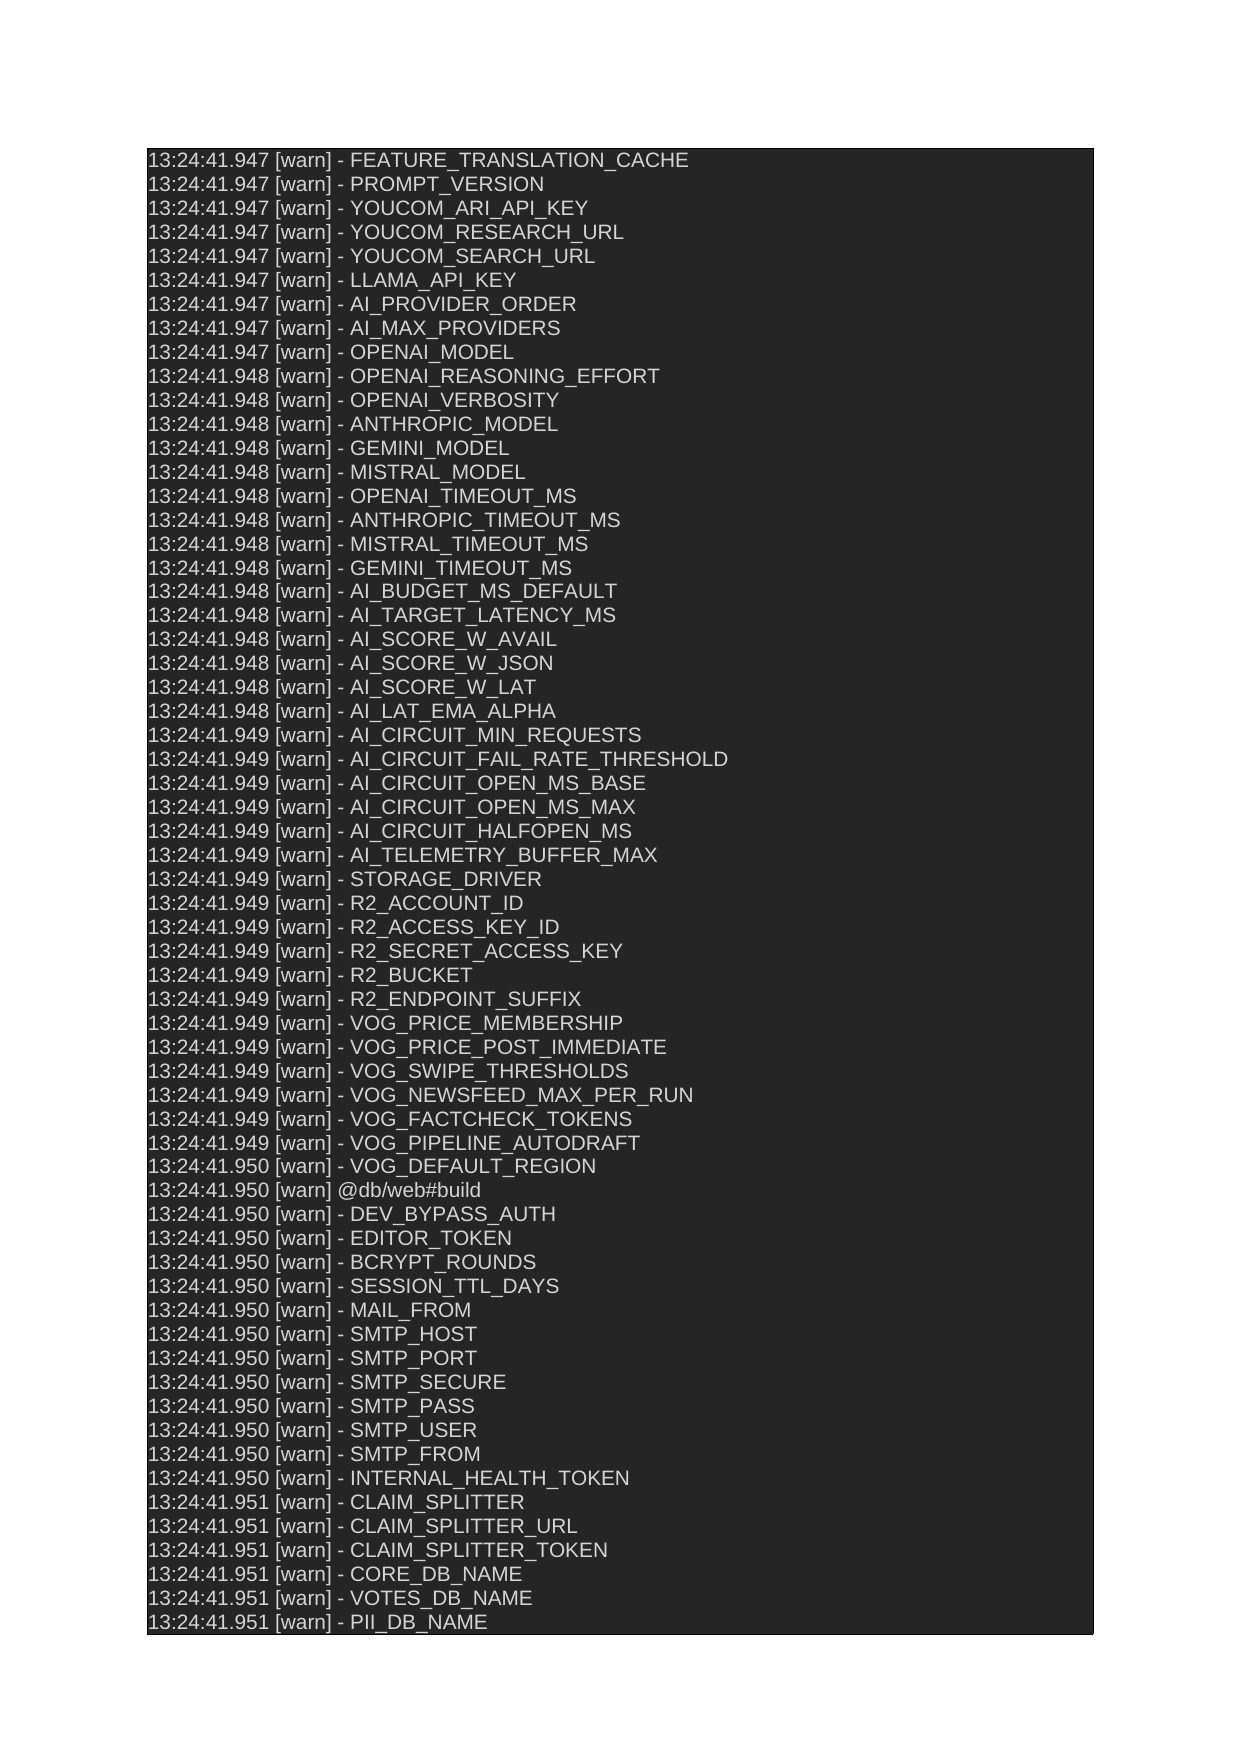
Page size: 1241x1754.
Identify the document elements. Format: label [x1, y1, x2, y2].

text [148, 149, 1093, 1634]
